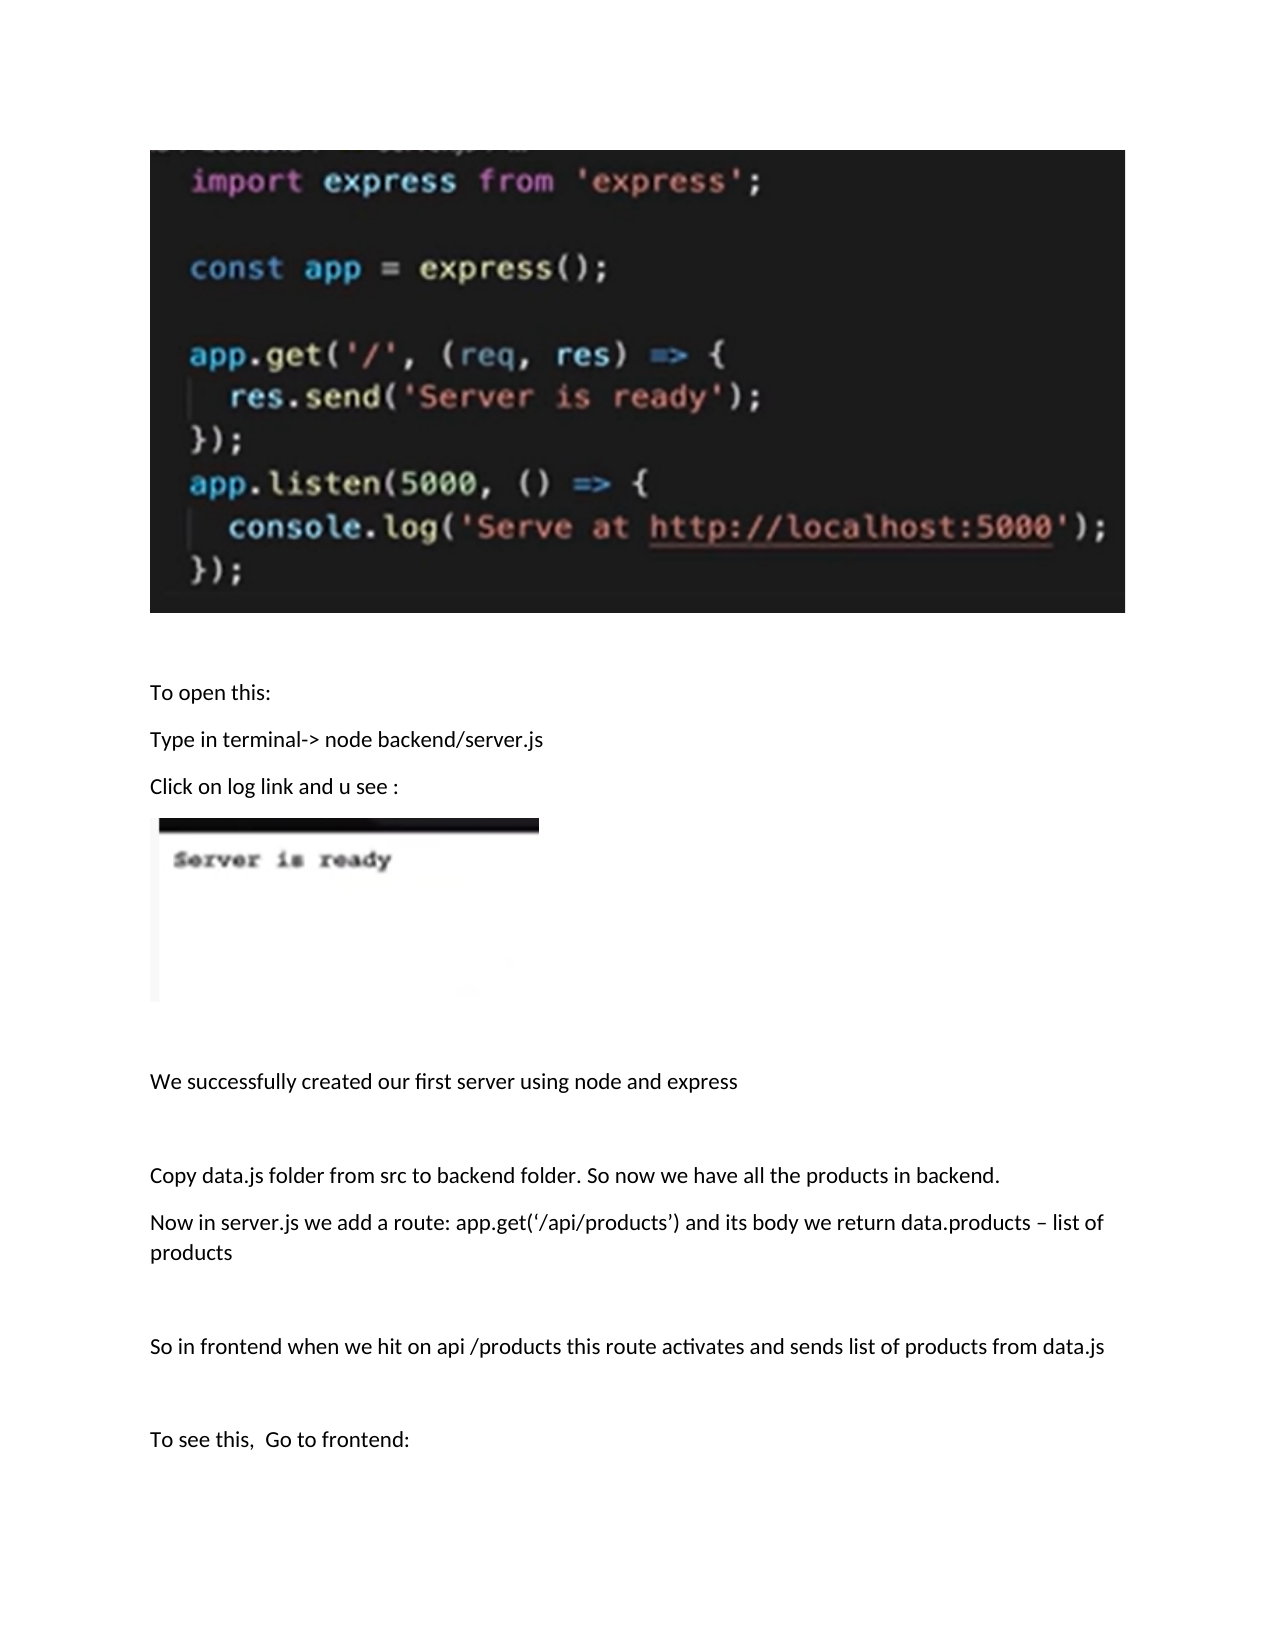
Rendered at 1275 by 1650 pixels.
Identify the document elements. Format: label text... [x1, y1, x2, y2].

picture [150, 150, 1125, 613]
text We successfully created our first server using node and express [150, 1067, 1125, 1095]
picture [150, 818, 539, 1002]
text To open this: [150, 678, 1125, 706]
text So in frontend when we hit on api /products this route activates and sends list of products from data.js [150, 1332, 1125, 1360]
text To see this, Go to frontend: [150, 1426, 1125, 1453]
text Click on log link and u see : [150, 772, 1125, 800]
text Type in terminal-> node backend/server.js [150, 725, 1125, 753]
text Now in server.js we add a route: app.get(‘/api/products’) and its body we return data.products – list of products [150, 1208, 1125, 1266]
text Copy data.js folder from src to backend folder. So now we have all the products in backend. [150, 1161, 1125, 1189]
